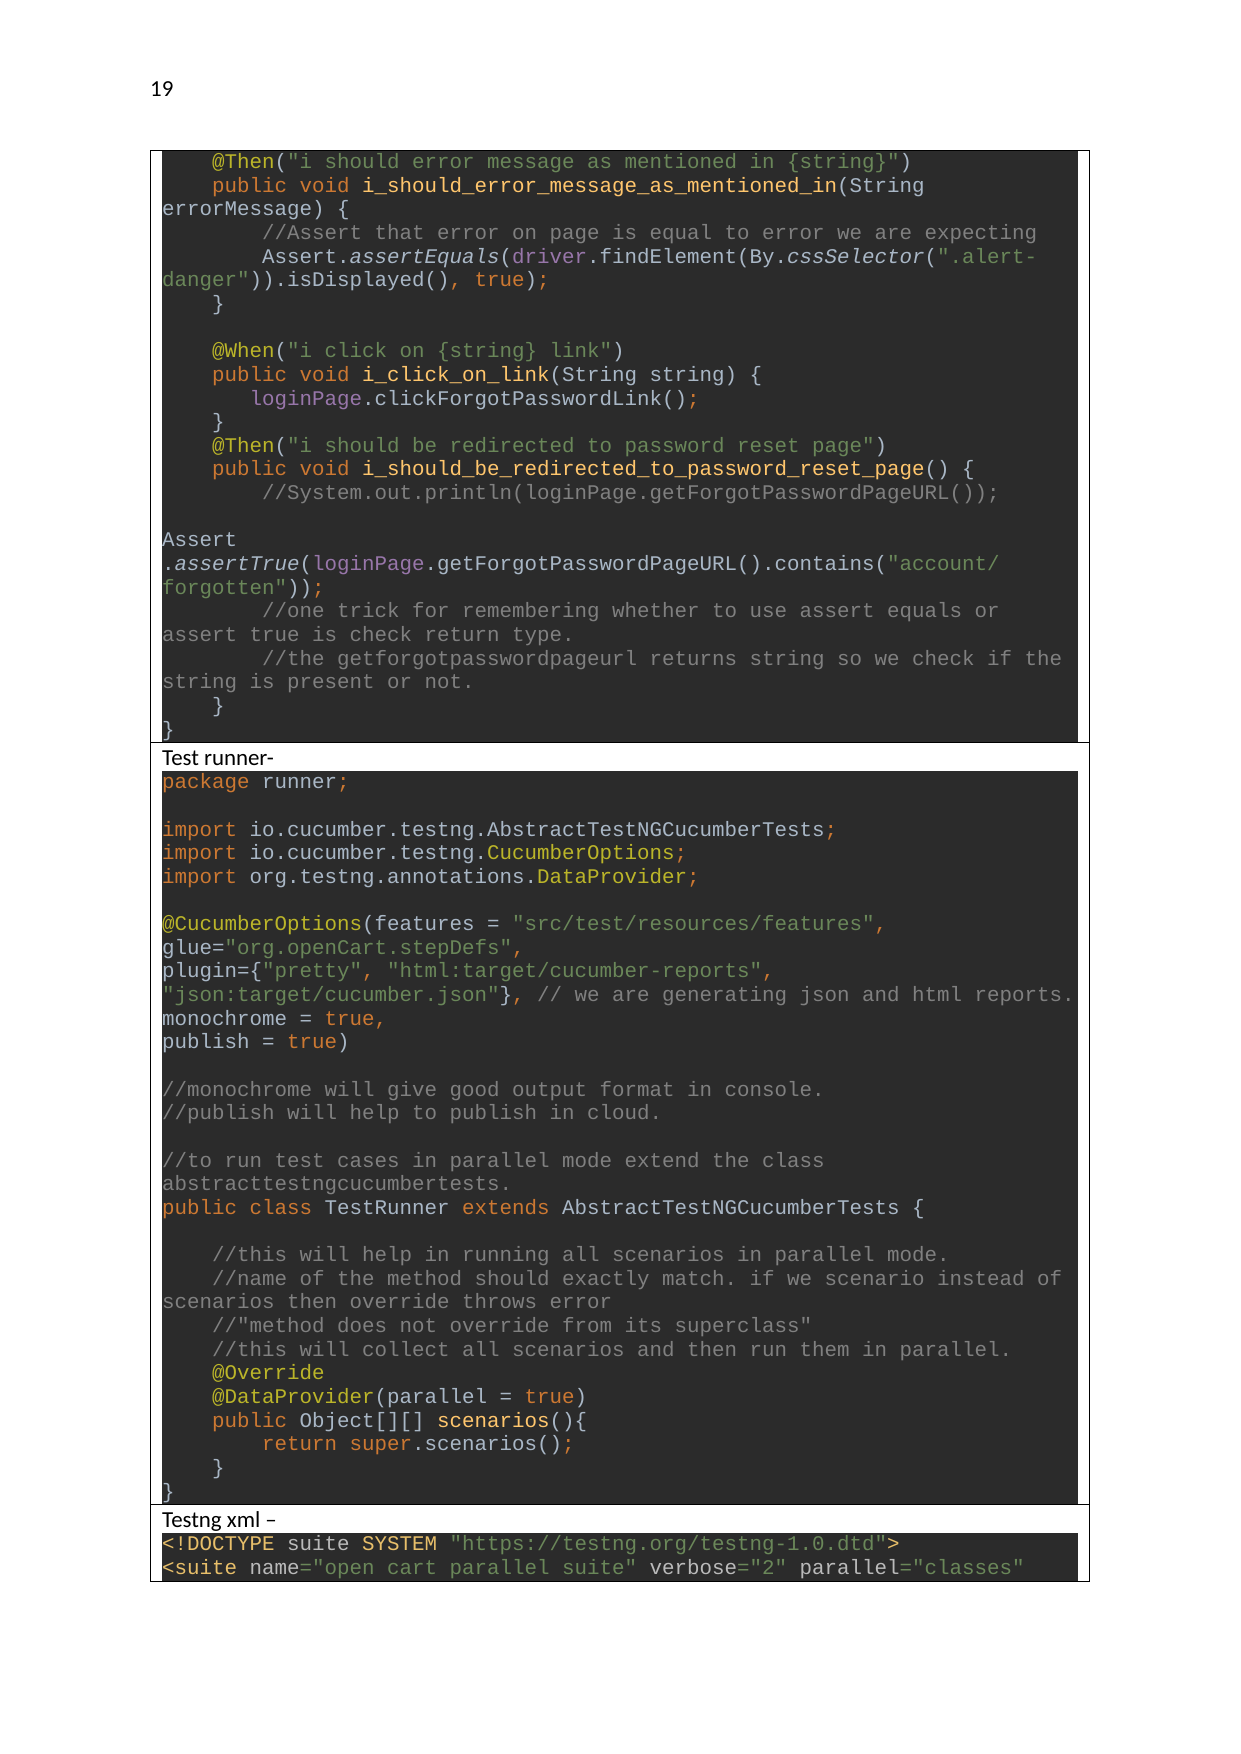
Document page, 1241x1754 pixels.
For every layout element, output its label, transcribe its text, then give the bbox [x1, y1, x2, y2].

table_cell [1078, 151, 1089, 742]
table_cell Test runner- package runner; import io.cucumber.testng.AbstractTestNGCucumberTests; import io.cucumber.testng.CucumberOptions; import org.testng.annotations.DataProvider; @CucumberOptions(features = "src/test/resources/features", glue="org.openCart.stepDefs", plugin={"pretty", "html:target/cucumber-reports", "json:target/cucumber.json"}, // we are generating json and html reports. monochrome = true, publish = true) //monochrome will give good output format in console. //publish will help to publish in cloud. //to run test cases in parallel mode extend the class abstracttestngcucumbertests. public class TestRunner extends AbstractTestNGCucumberTests { //this will help in running all scenarios in parallel mode. //name of the method should exactly match. if we scenario instead of scenarios then override throws error //"method does not override from its superclass" //this will collect all scenarios and then run them in parallel. @Override @DataProvider(parallel = true) public Object[][] scenarios(){ return super.scenarios(); } } [151, 743, 1089, 1504]
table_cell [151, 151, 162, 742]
